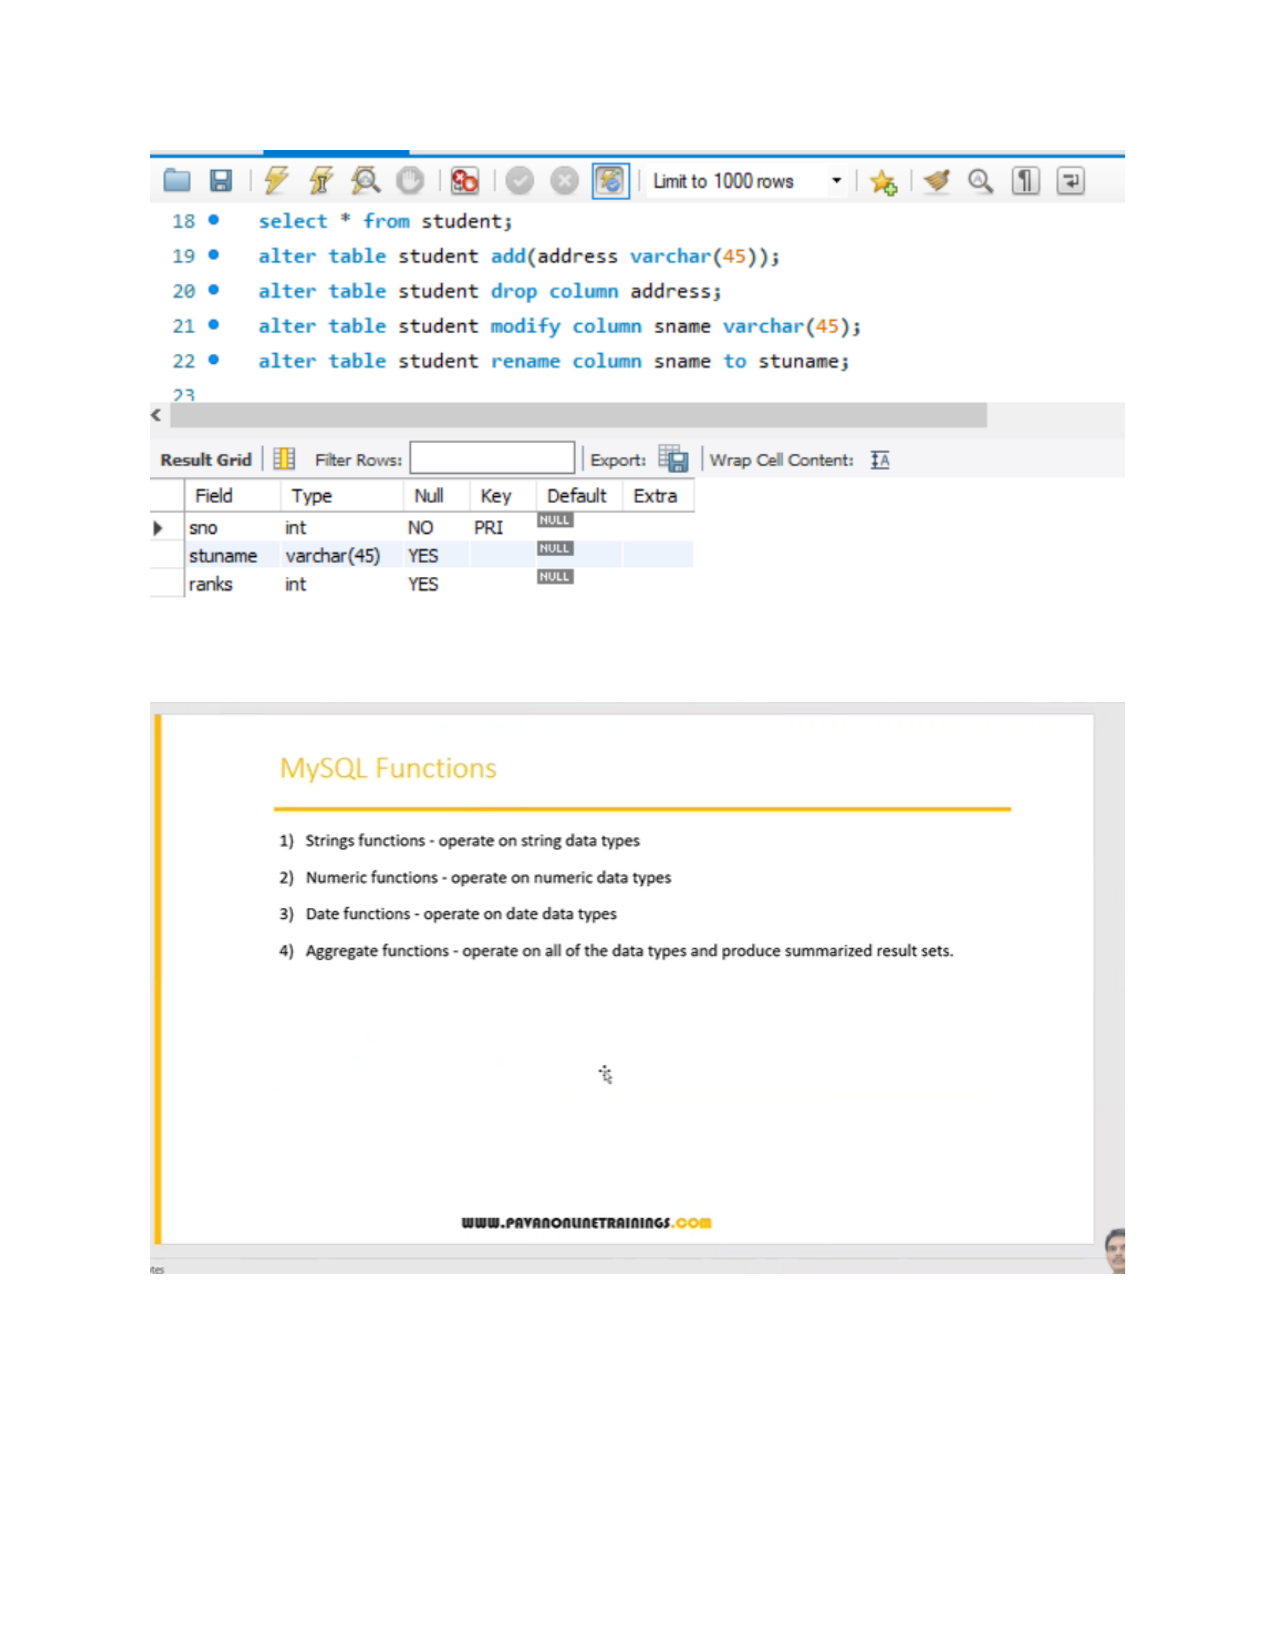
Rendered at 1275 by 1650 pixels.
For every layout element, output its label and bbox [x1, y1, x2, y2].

picture [150, 150, 1125, 637]
picture [150, 702, 1125, 1274]
